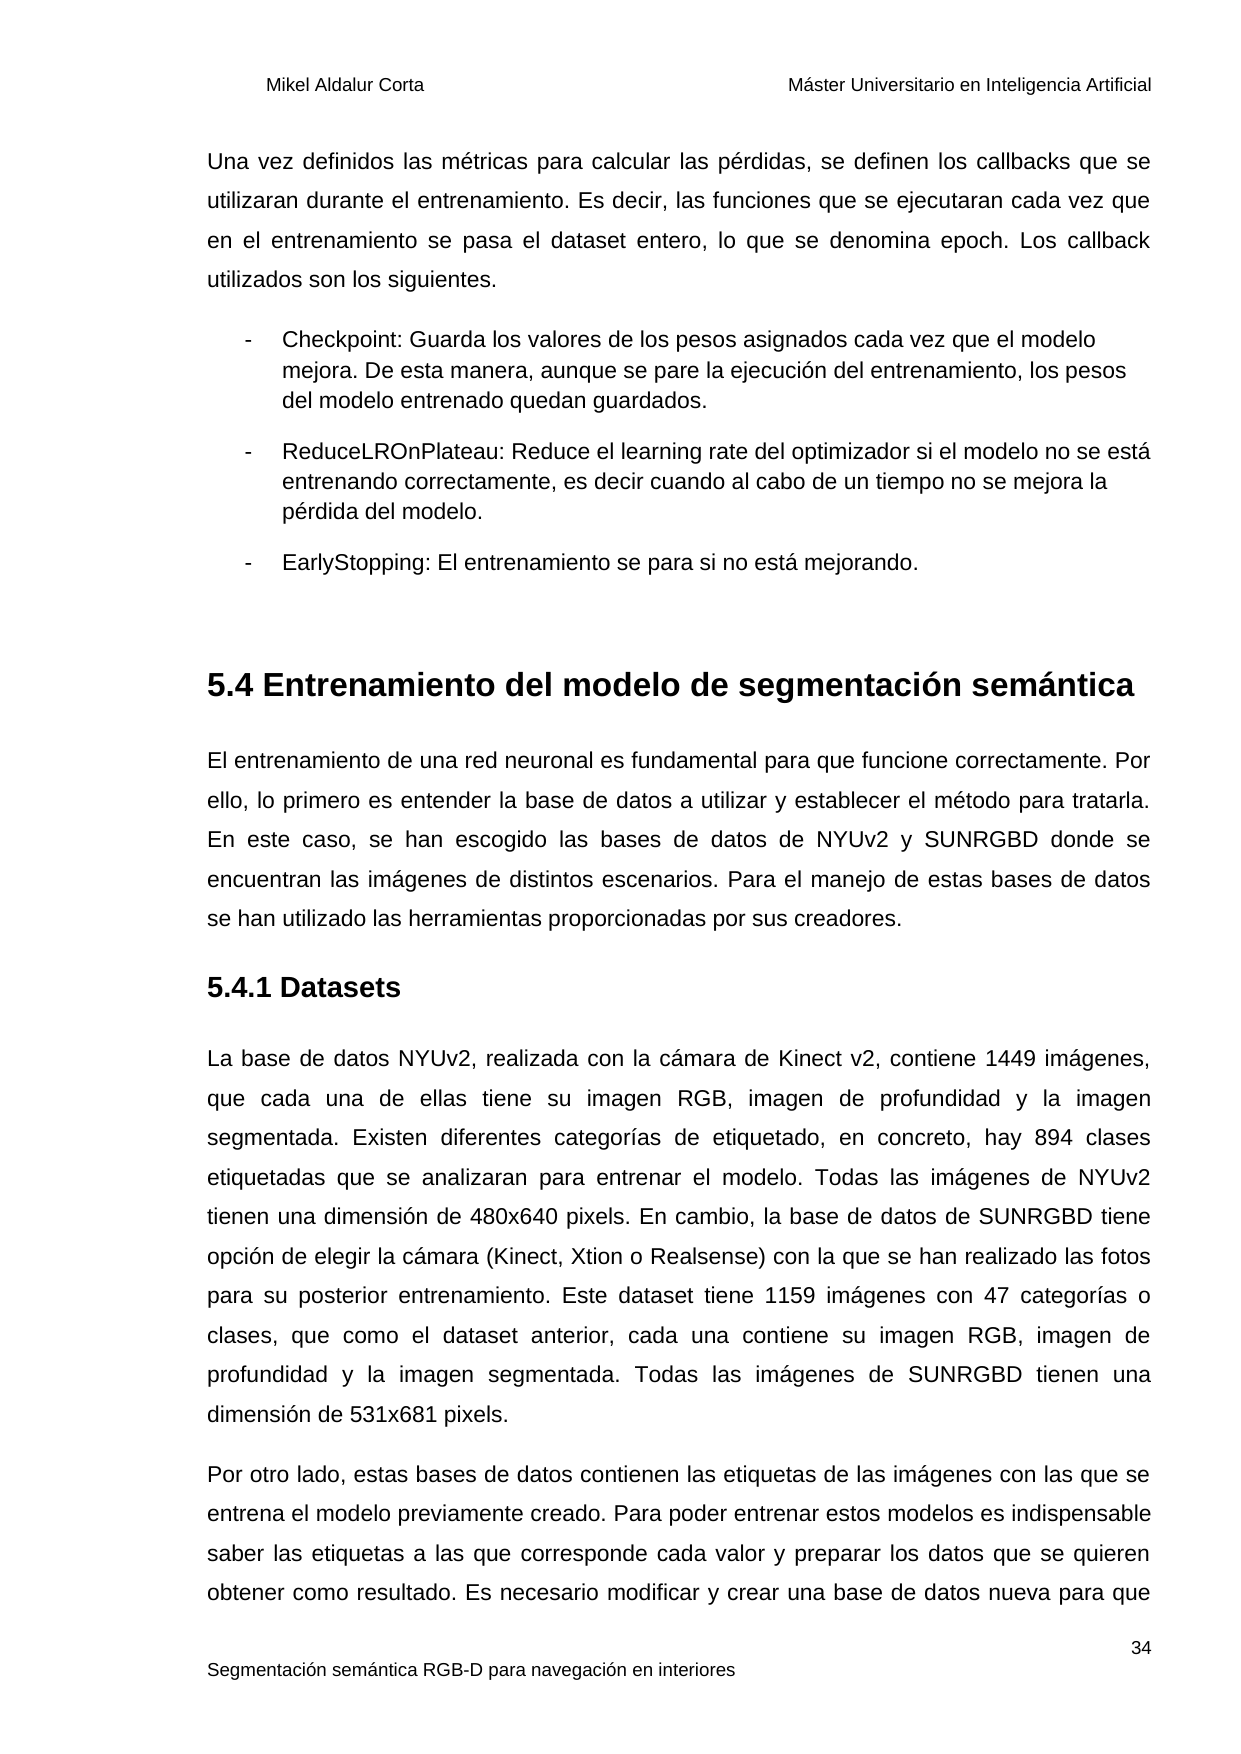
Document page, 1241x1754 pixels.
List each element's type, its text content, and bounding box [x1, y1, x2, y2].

text La base de datos NYUv2, realizada con la cámara de Kinect v2, contiene 1449 imágenes, que cada una de ellas tiene su imagen RGB, imagen de profundidad y la imagen segmentada. Existen diferentes categorías de etiquetado, en concreto, hay 894 clases etiquetadas que se analizaran para entrenar el modelo. Todas las imágenes de NYUv2 tienen una dimensión de 480x640 pixels. En cambio, la base de datos de SUNRGBD tiene opción de elegir la cámara (Kinect, Xtion o Realsense) con la que se han realizado las fotos para su posterior entrenamiento. Este dataset tiene 1159 imágenes con 47 categorías o clases, que como el dataset anterior, cada una contiene su imagen RGB, imagen de profundidad y la imagen segmentada. Todas las imágenes de SUNRGBD tienen una dimensión de 531x681 pixels. [207, 1045, 1152, 1427]
subtitle 5.4.1 Datasets [207, 970, 1152, 1003]
list EarlyStopping: El entrenamiento se para si no está mejorando. [244, 549, 1152, 576]
text El entrenamiento de una red neuronal es fundamental para que funcione correctamente. Por ello, lo primero es entender la base de datos a utilizar y establecer el método para tratarla. En este caso, se han escogido las bases de datos de NYUv2 y SUNRGBD donde se encuentran las imágenes de distintos escenarios. Para el manejo de estas bases de datos se han utilizado las herramientas proporcionadas por sus creadores. [207, 747, 1152, 932]
list Checkpoint: Guarda los valores de los pesos asignados cada vez que el modelo mejora. De esta manera, aunque se pare la ejecución del entrenamiento, los pesos del modelo entrenado quedan guardados. [244, 326, 1152, 413]
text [207, 1461, 1152, 1606]
text Una vez definidos las métricas para calcular las pérdidas, se definen los callbacks que se utilizaran durante el entrenamiento. Es decir, las funciones que se ejecutaran cada vez que en el entrenamiento se pasa el dataset entero, lo que se denomina epoch. Los callback utilizados son los siguientes. [207, 148, 1152, 292]
subtitle 5.4 Entrenamiento del modelo de segmentación semántica [207, 665, 1152, 703]
list ReduceLROnPlateau: Reduce el learning rate del optimizador si el modelo no se está entrenando correctamente, es decir cuando al cabo de un tiempo no se mejora la pérdida del modelo. [244, 438, 1152, 525]
